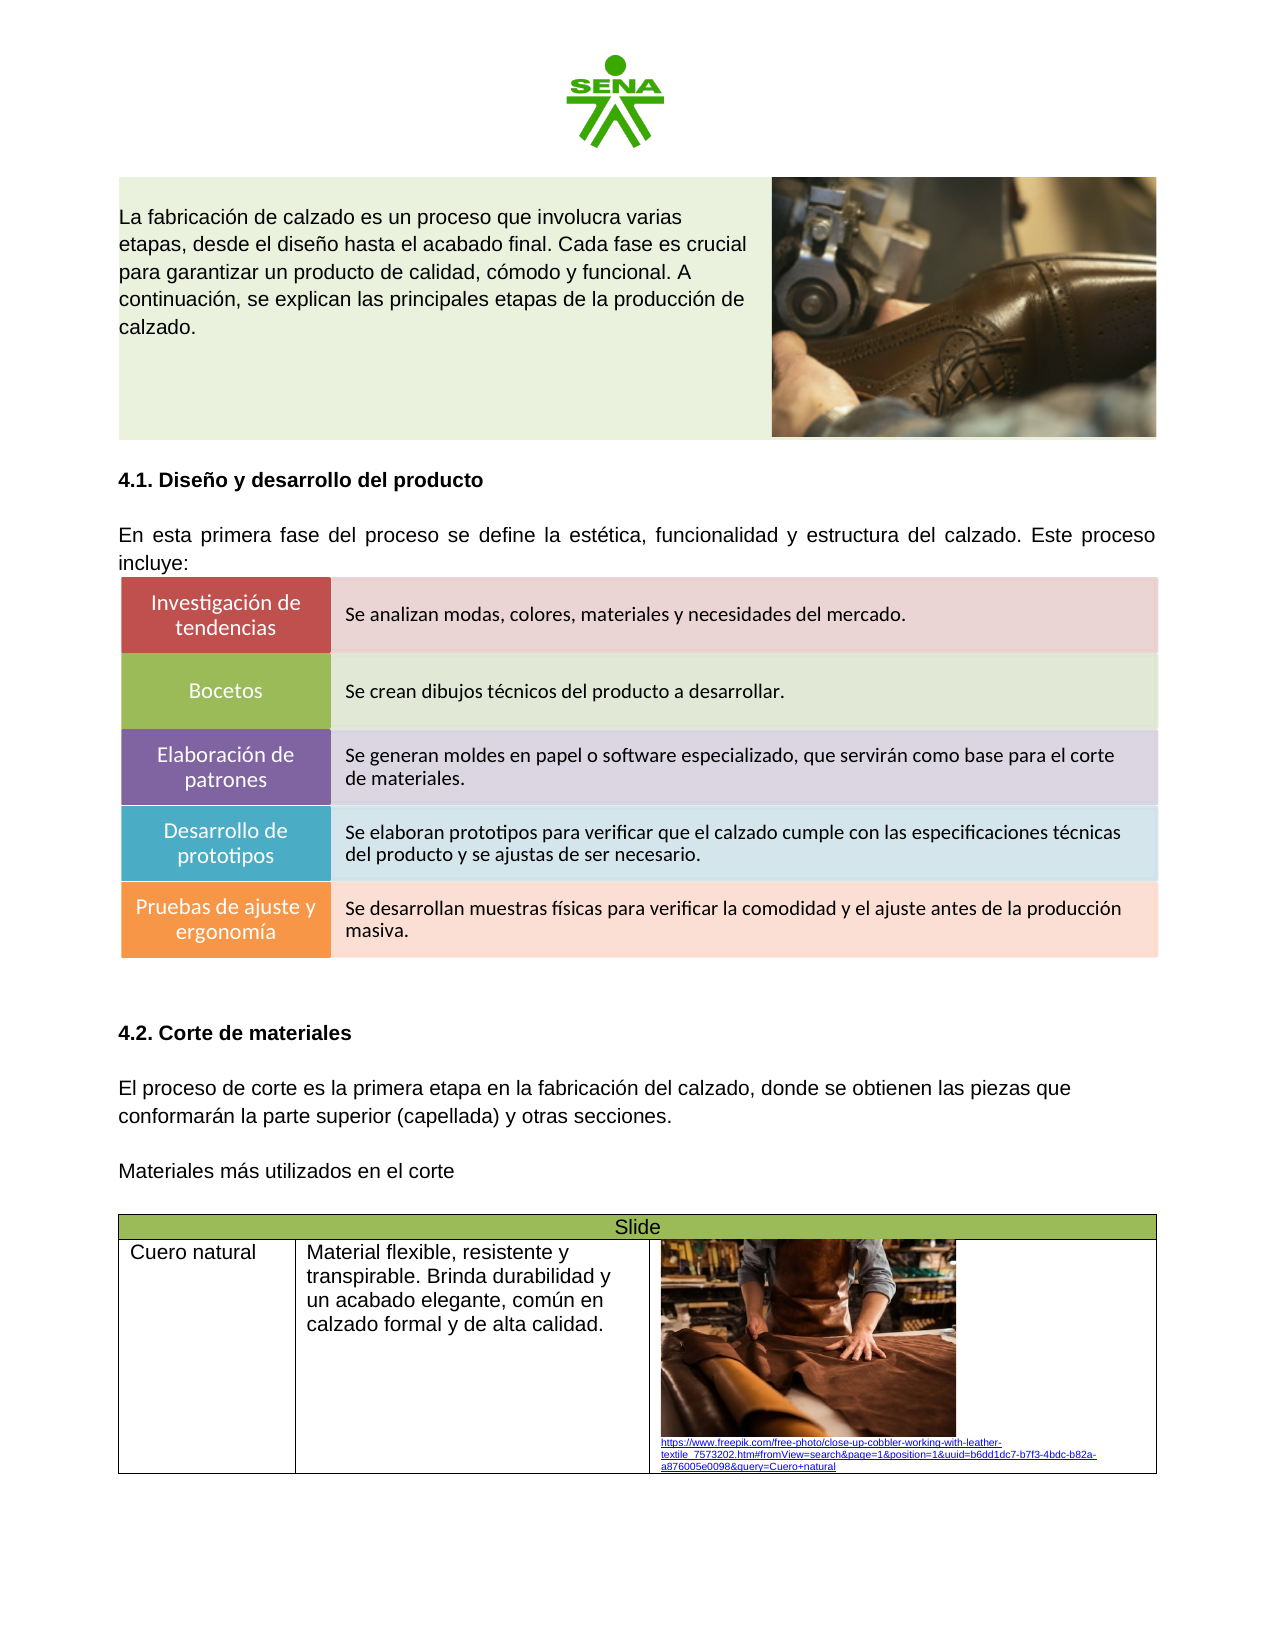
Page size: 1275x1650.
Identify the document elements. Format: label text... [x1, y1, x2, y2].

picture [566, 55, 664, 148]
text 4.2. Corte de materiales [118, 1021, 1157, 1045]
text Materiales más utilizados en el corte [118, 1159, 1157, 1183]
text El proceso de corte es la primera etapa en la fabricación del calzado, donde se obtienen las piezas que conformarán la parte superior (capellada) y otras secciones. [118, 1076, 1157, 1128]
table_cell https://www.freepik.com/free-photo/close-up-cobbler-working-with-leather-textile_7573202.htm#fromView=search&page=1&position=1&uuid=b6dd1dc7-b7f3-4bdc-b82a-a876005e0098&query=Cuero+natural [650, 1240, 1156, 1473]
text En esta primera fase del proceso se define la estética, funcionalidad y estructura del calzado. Este proceso incluye: [118, 523, 1157, 574]
picture [660, 1239, 957, 1437]
table_header Slide [119, 1215, 1156, 1239]
table_header [753, 177, 1156, 440]
text 4.1. Diseño y desarrollo del producto [118, 468, 1157, 492]
table_cell Cuero natural [119, 1240, 295, 1473]
table_header La fabricación de calzado es un proceso que involucra varias etapas, desde el diseño hasta el acabado final. Cada fase es crucial para garantizar un producto de calidad, cómodo y funcional. A continuación, se explican las principales etapas de la producción de calzado. [119, 177, 753, 440]
table_cell Material flexible, resistente y transpirable. Brinda durabilidad y un acabado elegante, común en calzado formal y de alta calidad. [296, 1240, 649, 1473]
